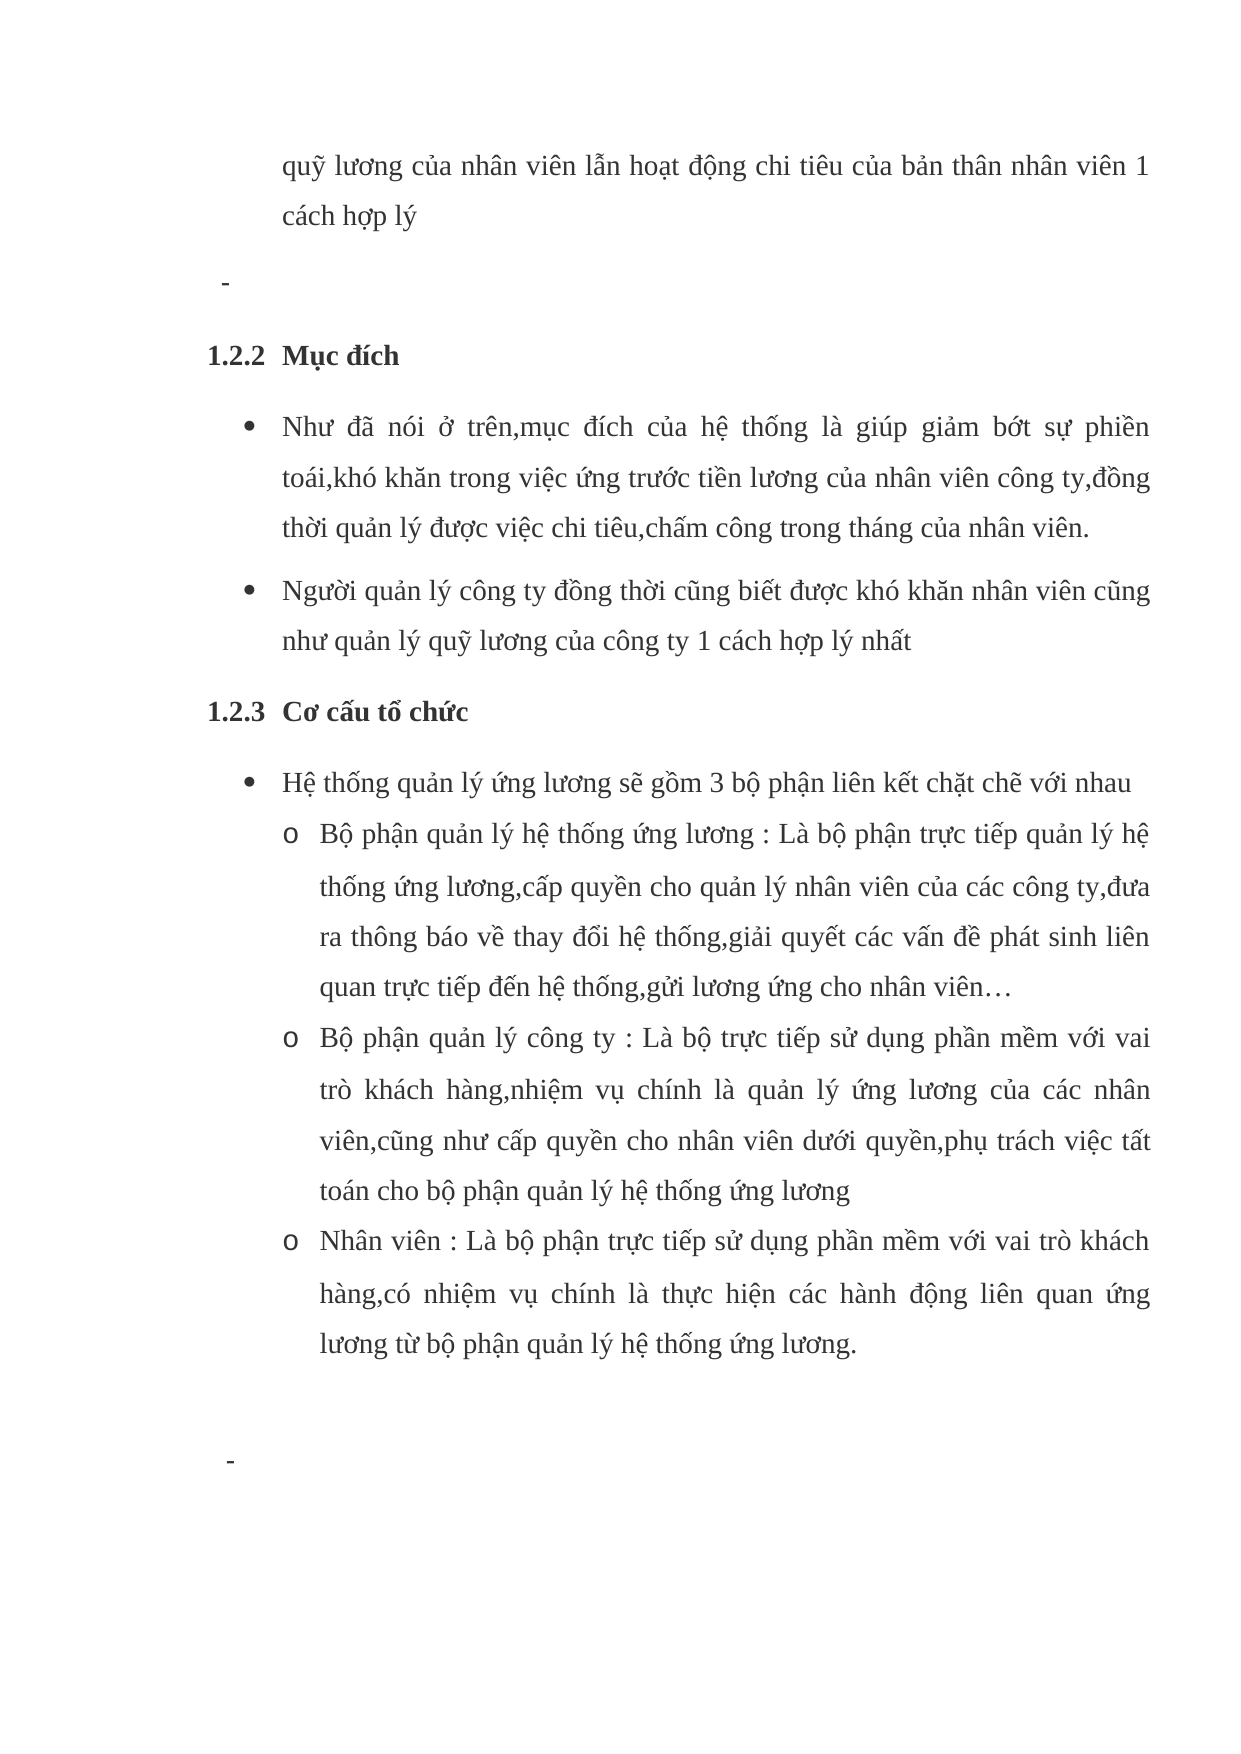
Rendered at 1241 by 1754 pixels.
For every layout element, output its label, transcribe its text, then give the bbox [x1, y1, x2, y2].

list Bộ phận quản lý công ty : Là bộ trực tiếp sử dụng phần mềm với vai trò khách hàng,nhiệm vụ chính là quản lý ứng lương của các nhân viên,cũng như cấp quyền cho nhân viên dưới quyền,phụ trách việc tất toán cho bộ phận quản lý hệ thống ứng lương [282, 1020, 1152, 1207]
subtitle Cơ cấu tổ chức [207, 694, 1152, 728]
list Nhân viên : Là bộ phận trực tiếp sử dụng phần mềm với vai trò khách hàng,có nhiệm vụ chính là thực hiện các hành động liên quan ứng lương từ bộ phận quản lý hệ thống ứng lương. [282, 1223, 1152, 1360]
subtitle Mục đích [207, 338, 1152, 372]
list Như đã nói ở trên,mục đích của hệ thống là giúp giảm bớt sự phiền toái,khó khăn trong việc ứng trước tiền lương của nhân viên công ty,đồng thời quản lý được việc chi tiêu,chấm công trong tháng của nhân viên. [244, 409, 1152, 543]
list Bộ phận quản lý hệ thống ứng lương : Là bộ phận trực tiếp quản lý hệ thống ứng lương,cấp quyền cho quản lý nhân viên của các công ty,đưa ra thông báo về thay đổi hệ thống,giải quyết các vấn đề phát sinh liên quan trực tiếp đến hệ thống,gửi lương ứng cho nhân viên… [282, 816, 1152, 1003]
list Hệ thống quản lý ứng lương sẽ gồm 3 bộ phận liên kết chặt chẽ với nhau [244, 766, 1152, 799]
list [244, 148, 1152, 232]
list Người quản lý công ty đồng thời cũng biết được khó khăn nhân viên cũng như quản lý quỹ lương của công ty 1 cách hợp lý nhất [244, 573, 1152, 657]
